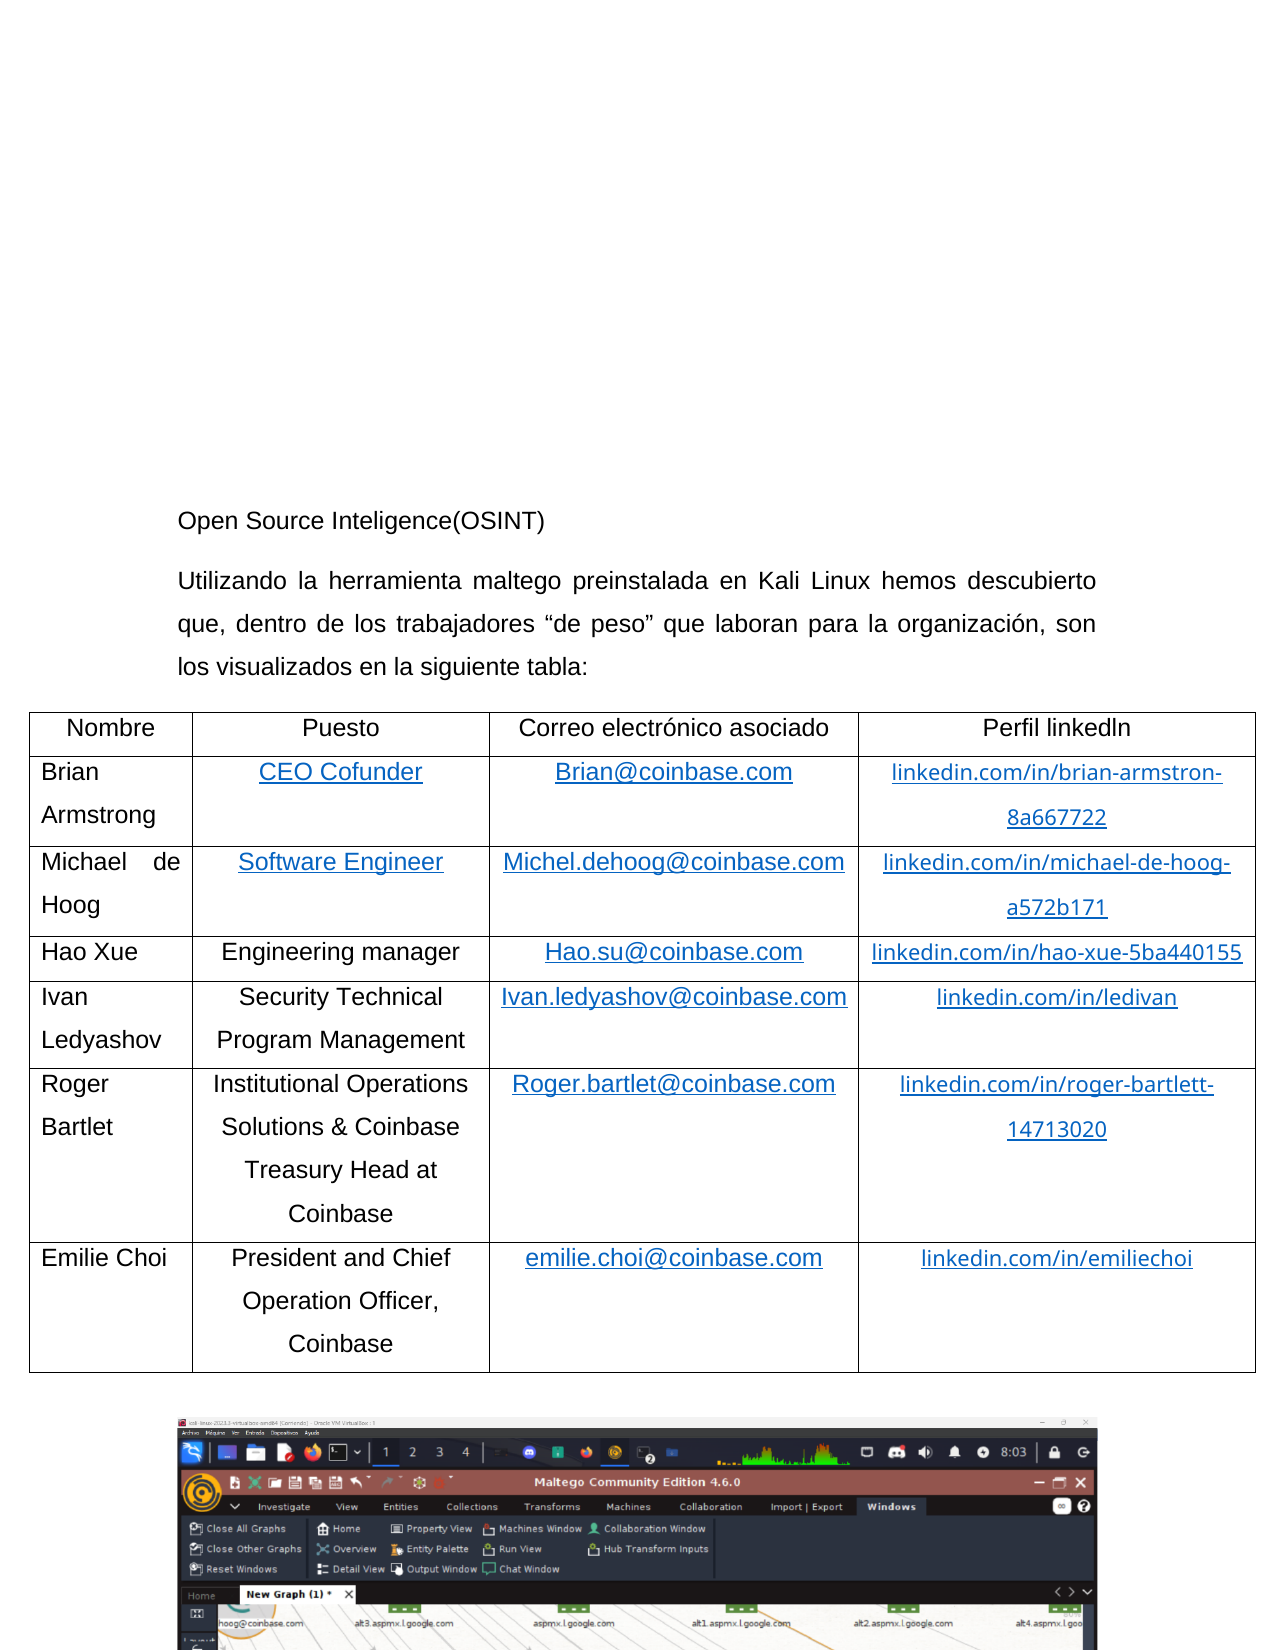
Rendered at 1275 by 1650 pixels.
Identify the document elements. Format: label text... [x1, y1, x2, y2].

table_cell Hao.su@coinbase.com [490, 937, 858, 981]
picture [177, 1417, 1098, 1650]
table_cell Security Technical Program Management [193, 982, 489, 1068]
table_header Perfil linkedln [859, 713, 1255, 756]
table_header Correo electrónico asociado [490, 713, 858, 756]
table_cell linkedin.com/in/brian-armstron-8a667722 [859, 757, 1255, 846]
table_cell linkedin.com/in/michael-de-hoog-a572b171 [859, 847, 1255, 936]
table_cell Ivan.ledyashov@coinbase.com [490, 982, 858, 1068]
table_cell Roger.bartlet@coinbase.com [490, 1069, 858, 1242]
table_cell Ivan Ledyashov [30, 982, 192, 1068]
text Utilizando la herramienta maltego preinstalada en Kali Linux hemos descubierto que, dentro de los trabajadores “de peso” que laboran para la organización, son los visualizados en la siguiente tabla: [177, 566, 1098, 681]
table_cell Brian Armstrong [30, 757, 192, 846]
table_cell Hao Xue [30, 937, 192, 981]
table_cell Michel.dehoog@coinbase.com [490, 847, 858, 936]
table_cell Michael de Hoog [30, 847, 192, 936]
table_cell President and Chief Operation Officer, Coinbase [193, 1243, 489, 1372]
table_cell Engineering manager [193, 937, 489, 981]
table_cell Software Engineer [193, 847, 489, 936]
table_cell Roger Bartlet [30, 1069, 192, 1242]
table_cell Brian@coinbase.com [490, 757, 858, 846]
table_header Puesto [193, 713, 489, 756]
table_cell linkedin.com/in/ledivan [859, 982, 1255, 1068]
text Open Source Inteligence(OSINT) [177, 506, 1098, 535]
table_cell emilie.choi@coinbase.com [490, 1243, 858, 1372]
table_cell linkedin.com/in/hao-xue-5ba440155 [859, 937, 1255, 981]
table_cell Institutional Operations Solutions & Coinbase Treasury Head at Coinbase [193, 1069, 489, 1242]
table_cell Emilie Choi [30, 1243, 192, 1372]
table_header Nombre [30, 713, 192, 756]
table_cell linkedin.com/in/emiliechoi [859, 1243, 1255, 1372]
table_cell linkedin.com/in/roger-bartlett-14713020 [859, 1069, 1255, 1242]
table_cell CEO Cofunder [193, 757, 489, 846]
